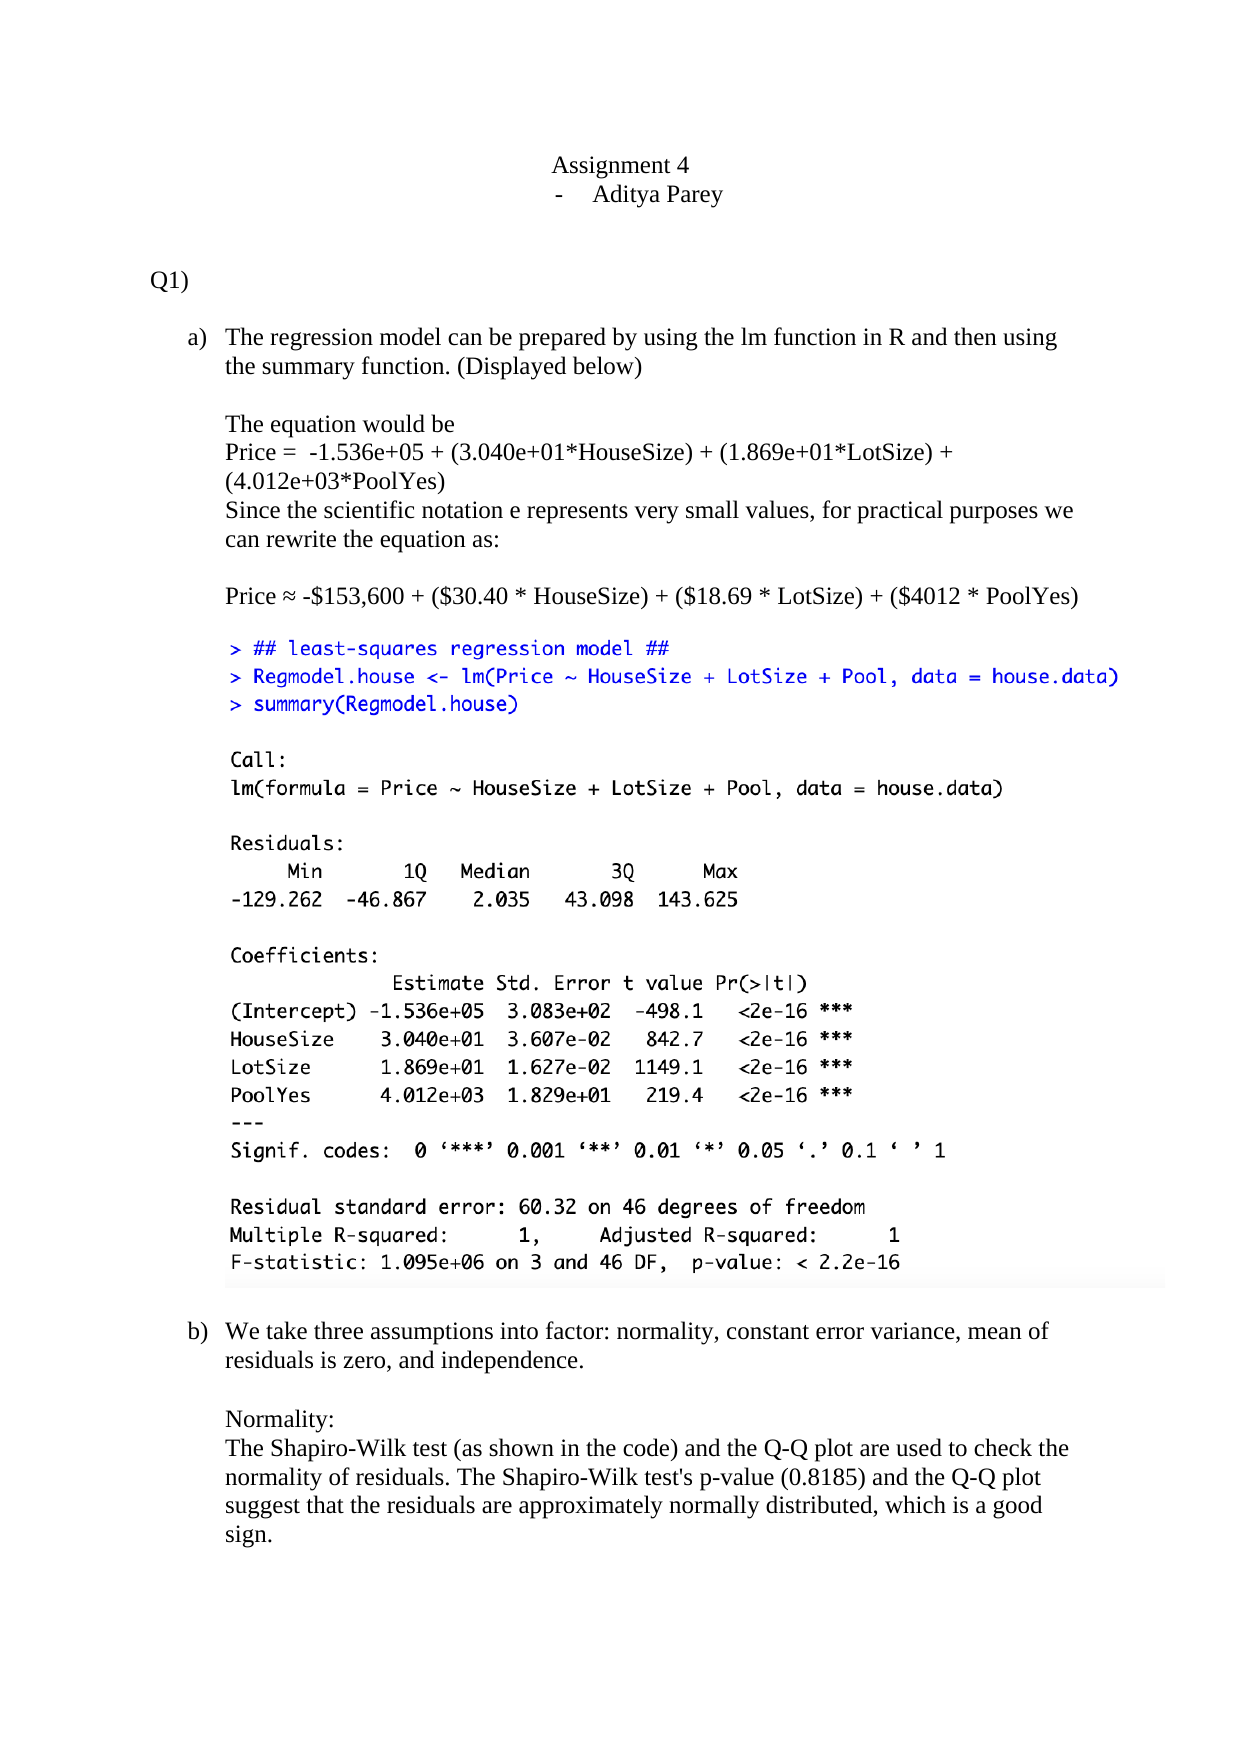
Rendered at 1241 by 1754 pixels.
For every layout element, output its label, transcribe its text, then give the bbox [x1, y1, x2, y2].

picture [225, 638, 1166, 1288]
list The regression model can be prepared by using the lm function in R and then using the summary function. (Displayed below) [187, 322, 1090, 380]
list We take three assumptions into factor: normality, constant error variance, mean of residuals is zero, and independence. [187, 1316, 1090, 1404]
list Normality: [225, 1404, 1090, 1433]
list The Shapiro-Wilk test (as shown in the code) and the Q-Q plot are used to check the normality of residuals. The Shapiro-Wilk test's p-value (0.8185) and the Q-Q plot suggest that the residuals are approximately normally distributed, which is a good sign. [225, 1433, 1090, 1548]
list Aditya Parey [187, 179, 1090, 207]
text Assignment 4 [150, 150, 1090, 179]
text Q1) [150, 265, 1090, 294]
list Price = -1.536e+05 + (3.040e+01*HouseSize) + (1.869e+01*LotSize) + (4.012e+03*PoolYes) [225, 437, 1090, 495]
list The equation would be [225, 409, 1090, 437]
list Price ≈ -$153,600 + ($30.40 * HouseSize) + ($18.69 * LotSize) + ($4012 * PoolYes) [225, 581, 1090, 610]
list Since the scientific notation e represents very small values, for practical purposes we can rewrite the equation as: [225, 495, 1090, 552]
